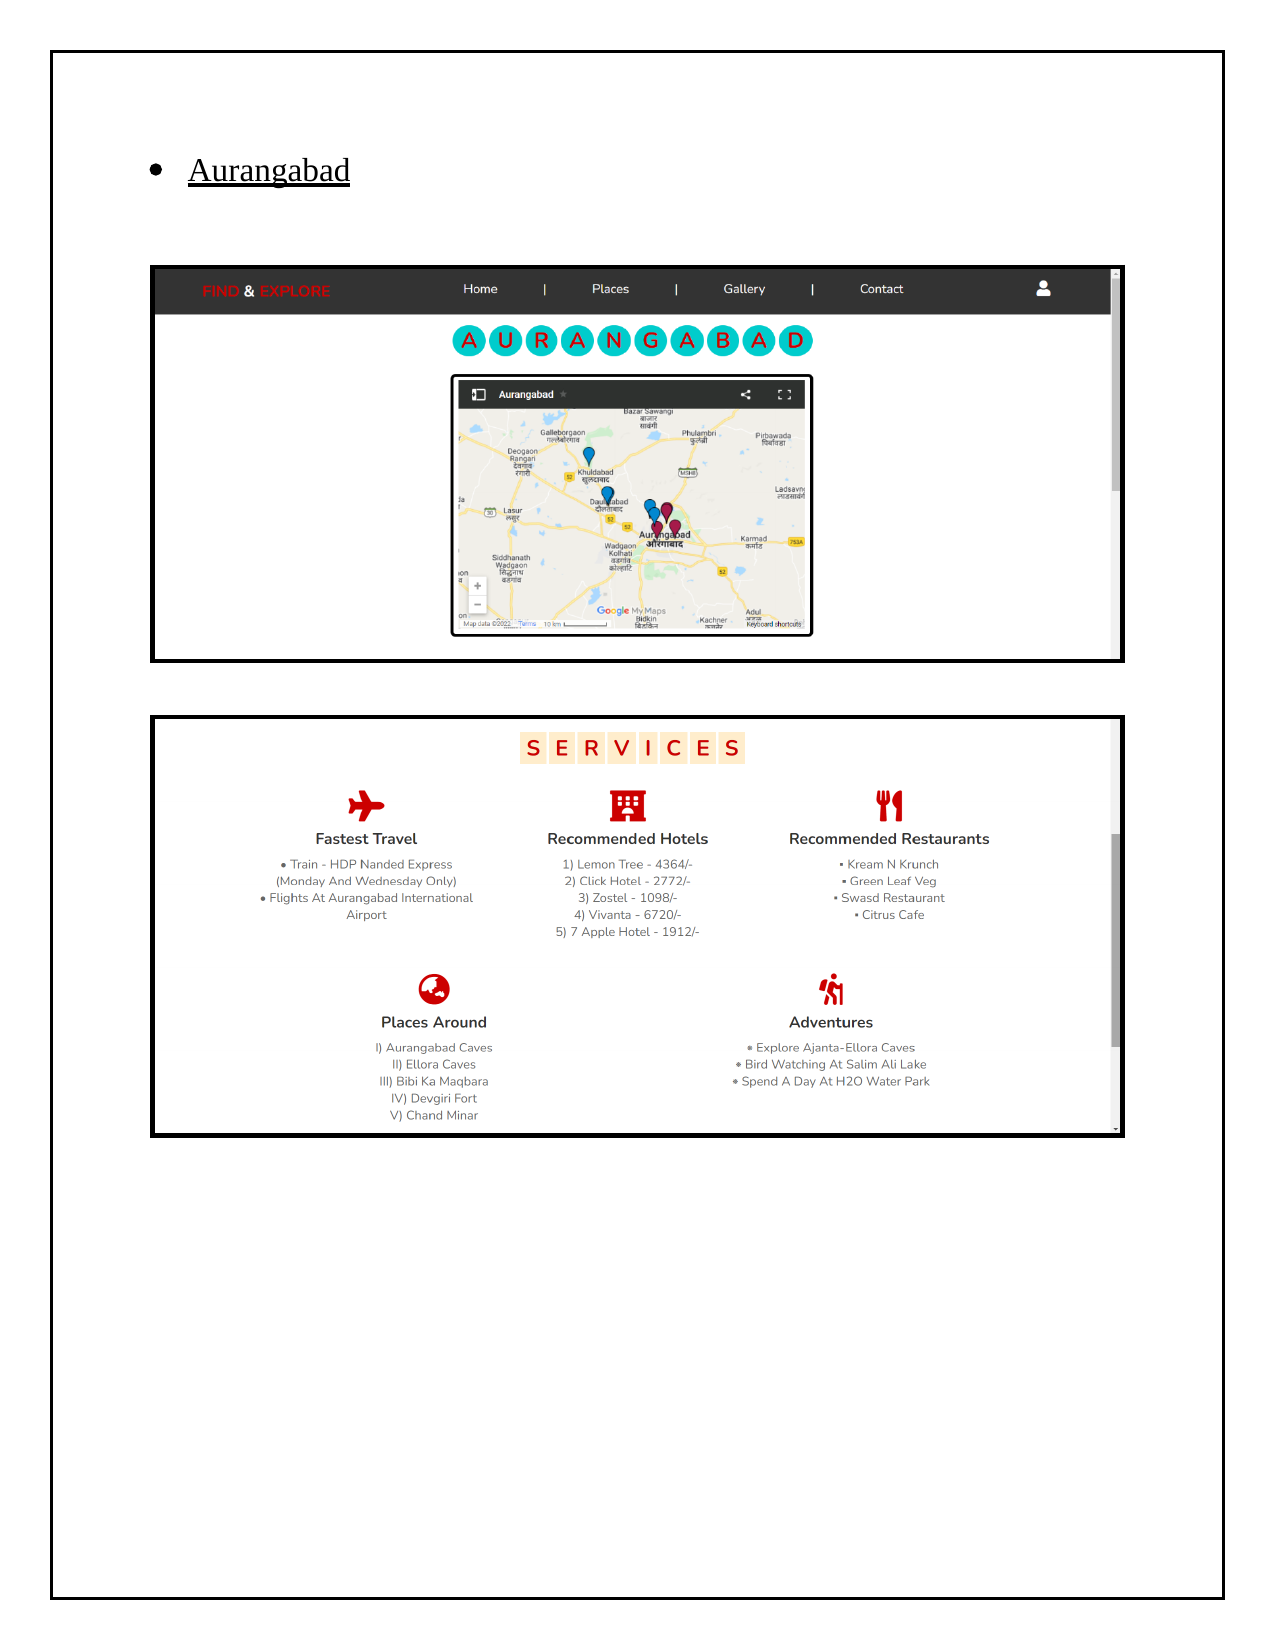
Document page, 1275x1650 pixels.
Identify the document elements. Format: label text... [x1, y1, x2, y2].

list Aurangabad [150, 150, 1125, 188]
picture [155, 269, 1120, 659]
picture [155, 719, 1120, 1133]
